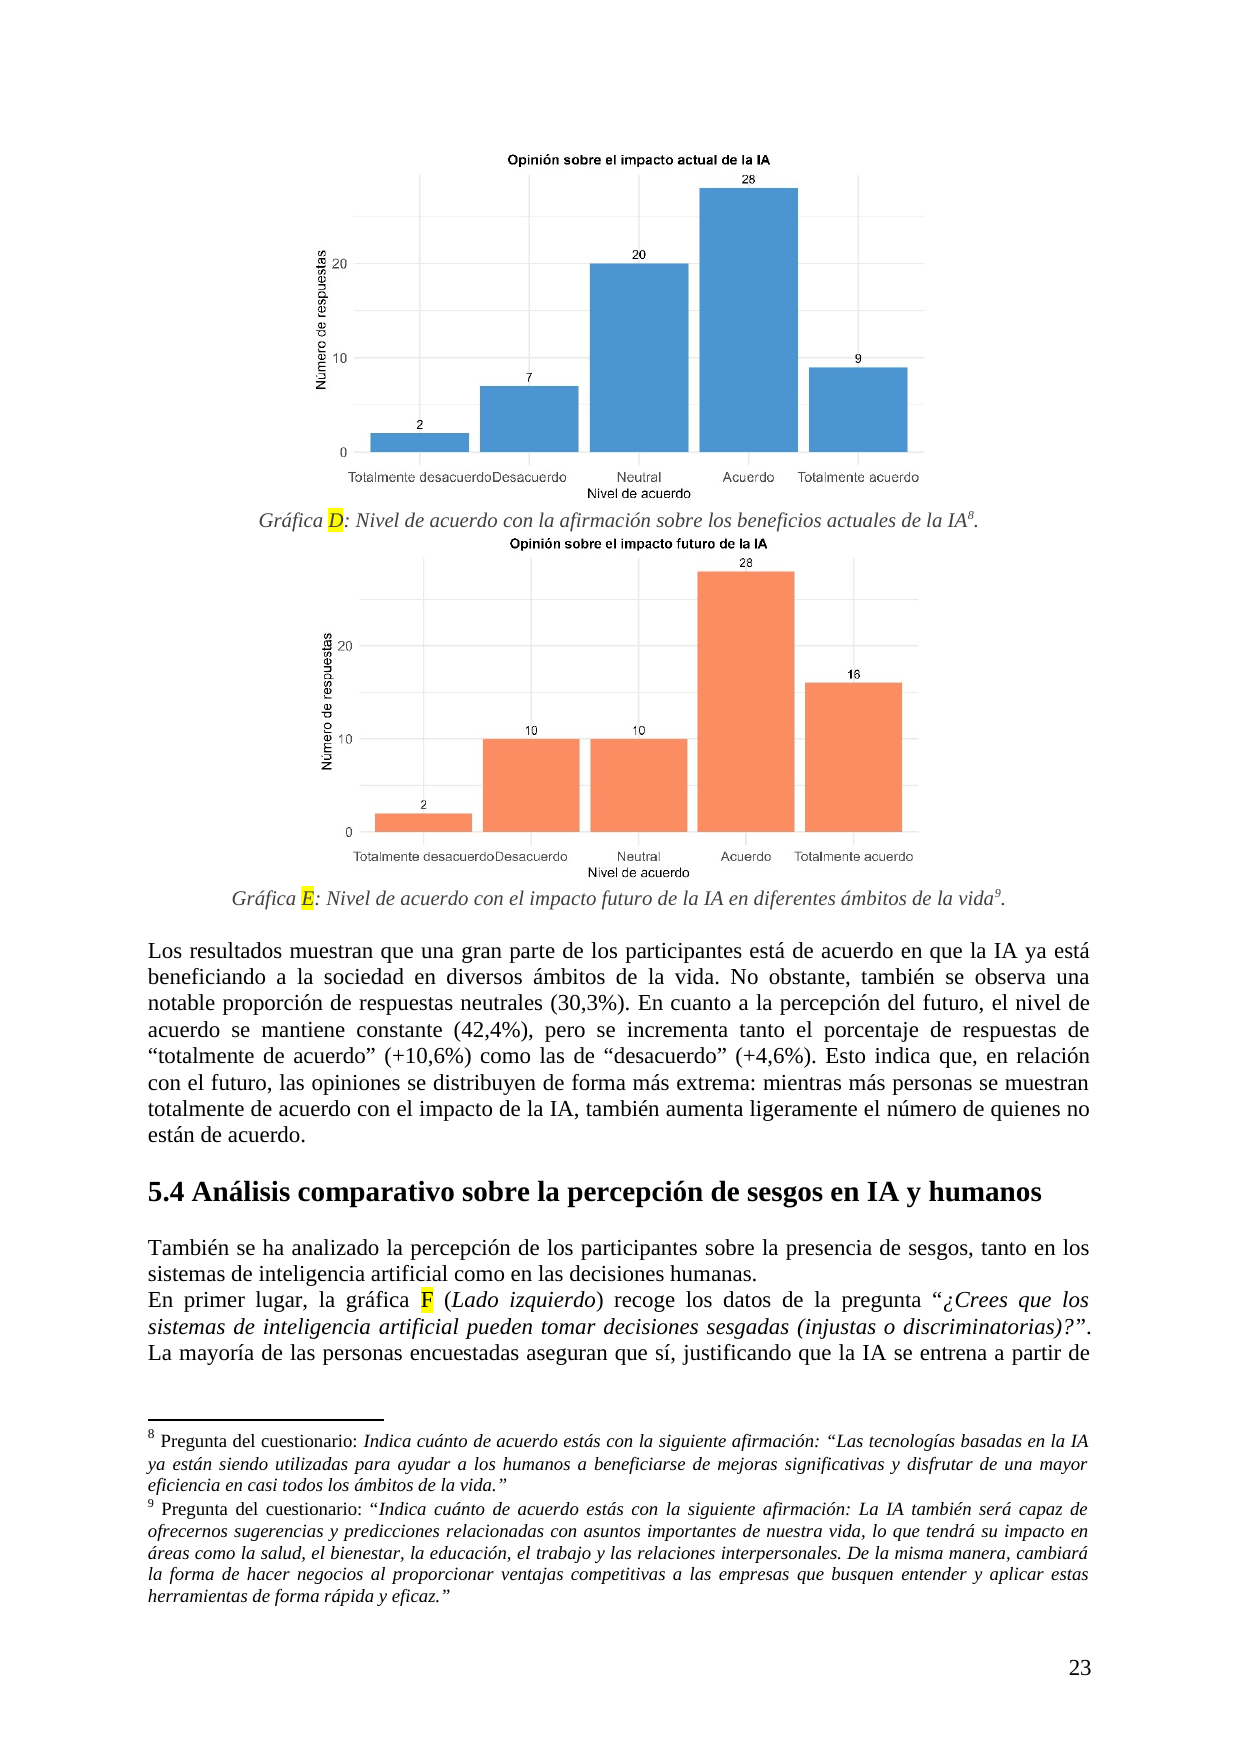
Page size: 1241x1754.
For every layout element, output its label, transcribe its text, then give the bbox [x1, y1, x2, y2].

text Gráfica E: Nivel de acuerdo con el impacto futuro de la IA en diferentes ámbitos de la vida. [314, 886, 1091, 910]
subtitle 5.4 Análisis comparativo sobre la percepción de sesgos en IA y humanos [148, 1174, 1091, 1207]
text También se ha analizado la percepción de los participantes sobre la presencia de sesgos, tanto en los sistemas de inteligencia artificial como en las decisiones humanas. [148, 1234, 1091, 1287]
picture [314, 532, 925, 887]
text Gráfica D: Nivel de acuerdo con la afirmación sobre los beneficios actuales de la IA. [343, 508, 1091, 532]
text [148, 1287, 1091, 1366]
picture [308, 147, 931, 508]
text Los resultados muestran que una gran parte de los participantes está de acuerdo en que la IA ya está beneficiando a la sociedad en diversos ámbitos de la vida. No obstante, también se observa una notable proporción de respuestas neutrales (30,3%). En cuanto a la percepción del futuro, el nivel de acuerdo se mantiene constante (42,4%), pero se incrementa tanto el porcentaje de respuestas de “totalmente de acuerdo” (+10,6%) como las de “desacuerdo” (+4,6%). Esto indica que, en relación con el futuro, las opiniones se distribuyen de forma más extrema: mientras más personas se muestran totalmente de acuerdo con el impacto de la IA, también aumenta ligeramente el número de quienes no están de acuerdo. [148, 937, 1091, 1148]
